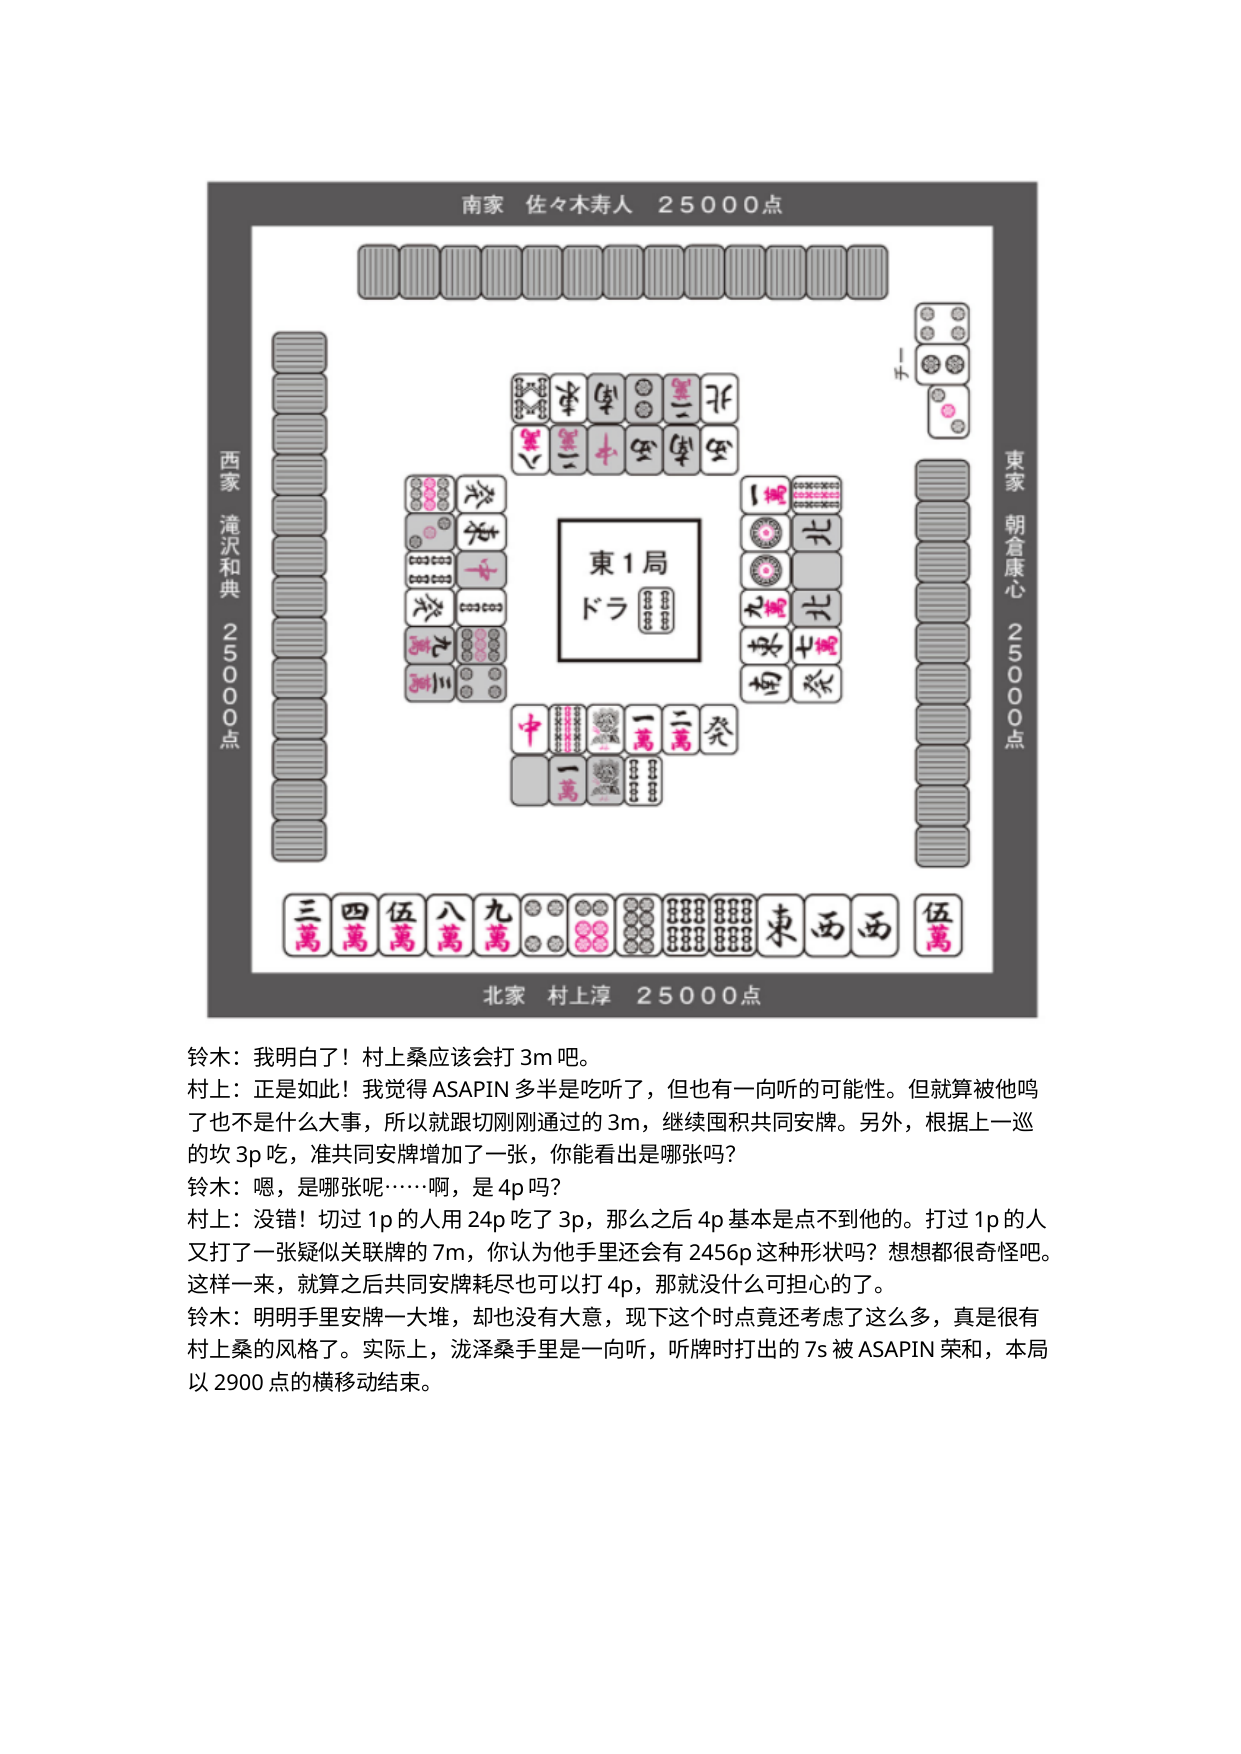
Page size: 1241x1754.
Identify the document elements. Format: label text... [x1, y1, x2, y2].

text 铃木：嗯，是哪张呢……啊，是4p吗？ [187, 1169, 1053, 1202]
text 铃木：明明手里安牌一大堆，却也没有大意，现下这个时点竟还考虑了这么多，真是很有村上桑的风格了。实际上，泷泽桑手里是一向听，听牌时打出的7s被ASAPIN荣和，本局以2900点的横移动结束。 [187, 1299, 1053, 1397]
text 村上：正是如此！我觉得ASAPIN多半是吃听了，但也有一向听的可能性。但就算被他鸣了也不是什么大事，所以就跟切刚刚通过的3m，继续囤积共同安牌。另外，根据上一巡的坎3p吃，准共同安牌增加了一张，你能看出是哪张吗？ [187, 1072, 1053, 1169]
text 铃木：我明白了！村上桑应该会打3m吧。 [187, 1039, 1053, 1072]
picture [187, 169, 1053, 1032]
text 村上：没错！切过1p的人用24p吃了3p，那么之后4p基本是点不到他的。打过1p的人又打了一张疑似关联牌的7m，你认为他手里还会有2456p这种形状吗？想想都很奇怪吧。这样一来，就算之后共同安牌耗尽也可以打4p，那就没什么可担心的了。 [187, 1202, 1053, 1299]
